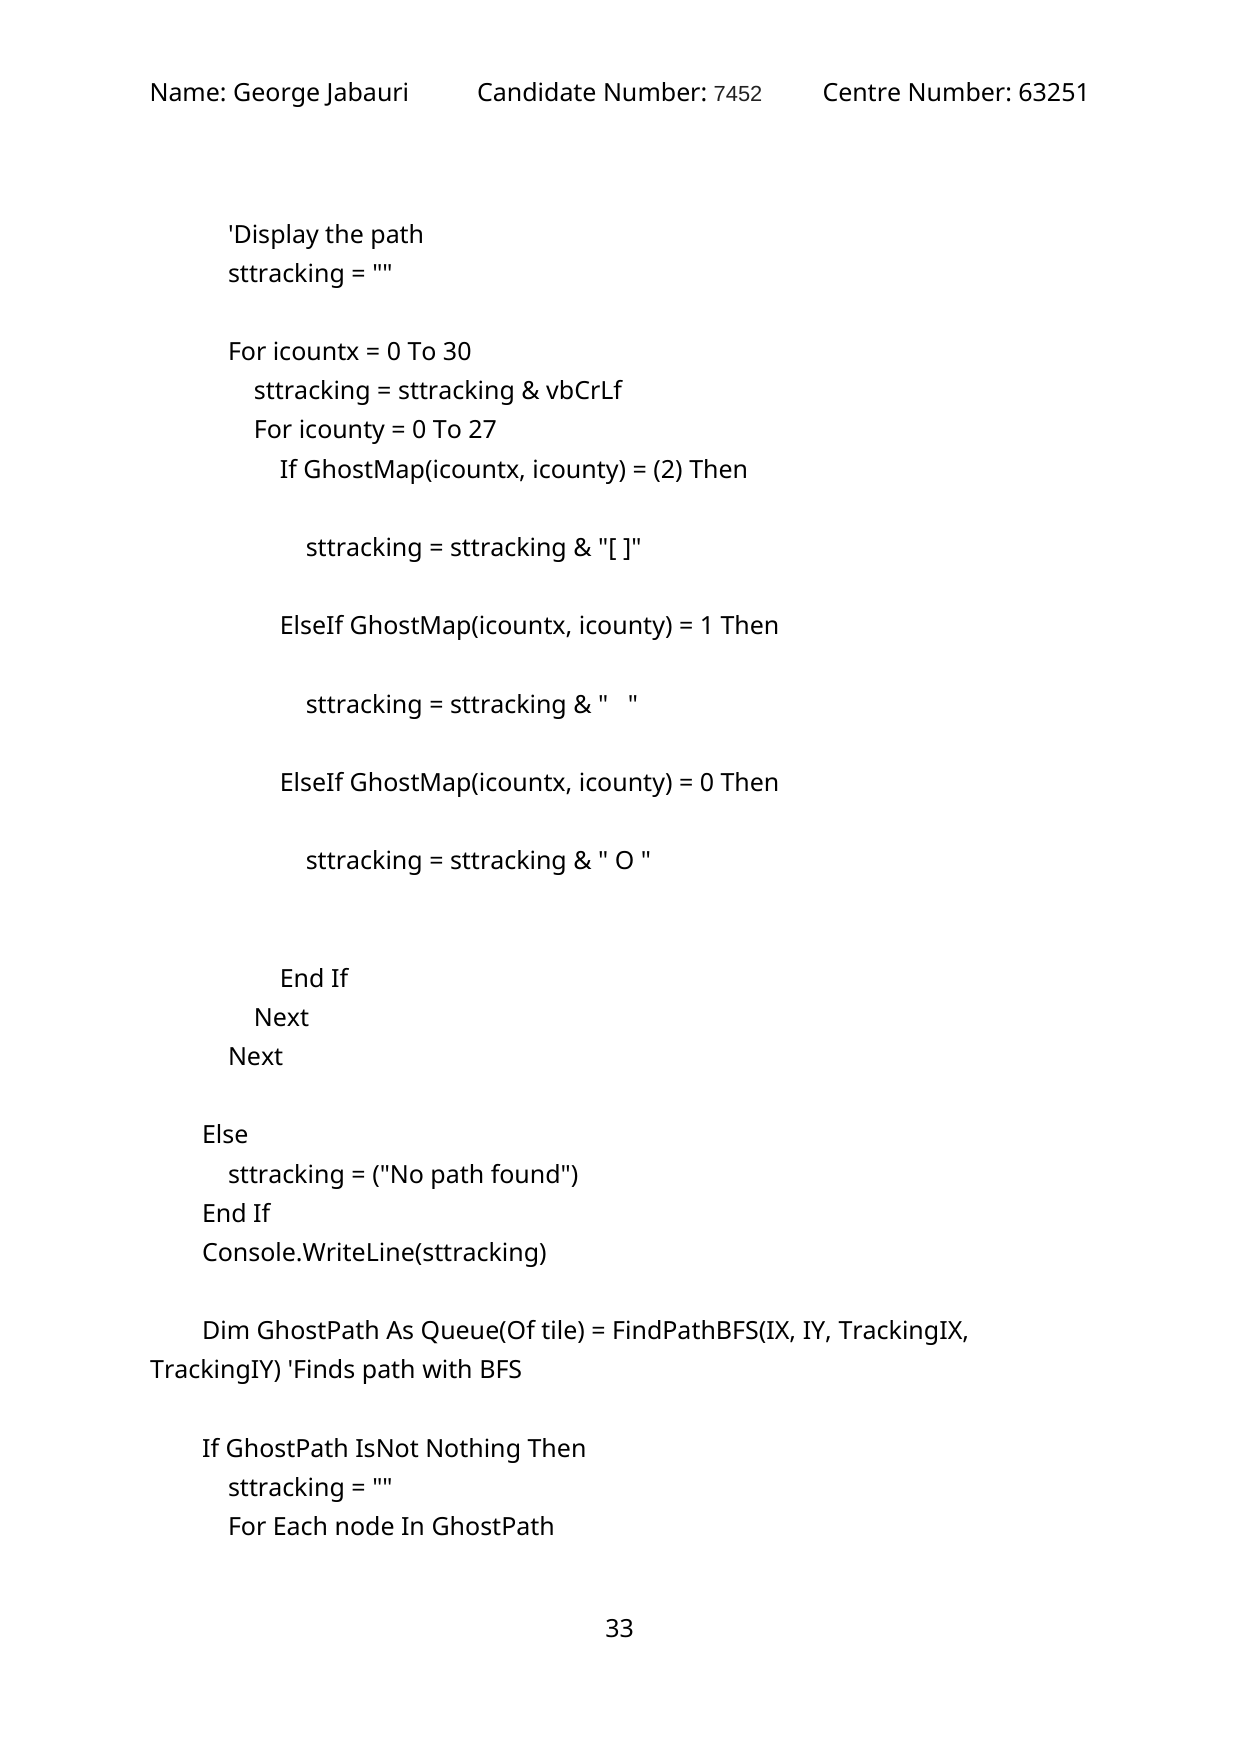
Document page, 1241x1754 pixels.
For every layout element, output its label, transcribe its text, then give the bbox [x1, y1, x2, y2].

text If GhostPath IsNot Nothing Then [150, 1431, 1090, 1464]
text 'Display the path [150, 216, 1090, 250]
text For Each node In GhostPath [150, 1509, 1090, 1543]
text If GhostMap(icountx, icounty) = (2) Then [150, 451, 1090, 485]
text ElseIf GhostMap(icountx, icounty) = 0 Then [150, 765, 1090, 799]
text sttracking = sttracking & vbCrLf [150, 373, 1090, 407]
text Dim GhostPath As Queue(Of tile) = FindPathBFS(IX, IY, TrackingIX, TrackingIY) 'Finds path with BFS [150, 1313, 1090, 1386]
text End If [150, 961, 1090, 994]
text sttracking = "" [150, 1470, 1090, 1504]
text ElseIf GhostMap(icountx, icounty) = 1 Then [150, 608, 1090, 642]
text For icountx = 0 To 30 [150, 334, 1090, 368]
text End If [150, 1196, 1090, 1229]
text sttracking = ("No path found") [150, 1156, 1090, 1190]
text For icounty = 0 To 27 [150, 412, 1090, 446]
text Next [150, 1000, 1090, 1034]
text Next [150, 1039, 1090, 1073]
text sttracking = "" [150, 256, 1090, 289]
text sttracking = sttracking & " " [150, 686, 1090, 720]
text sttracking = sttracking & " O " [150, 843, 1090, 877]
text sttracking = sttracking & "[ ]" [150, 530, 1090, 564]
text Console.WriteLine(sttracking) [150, 1235, 1090, 1269]
text Else [150, 1117, 1090, 1151]
